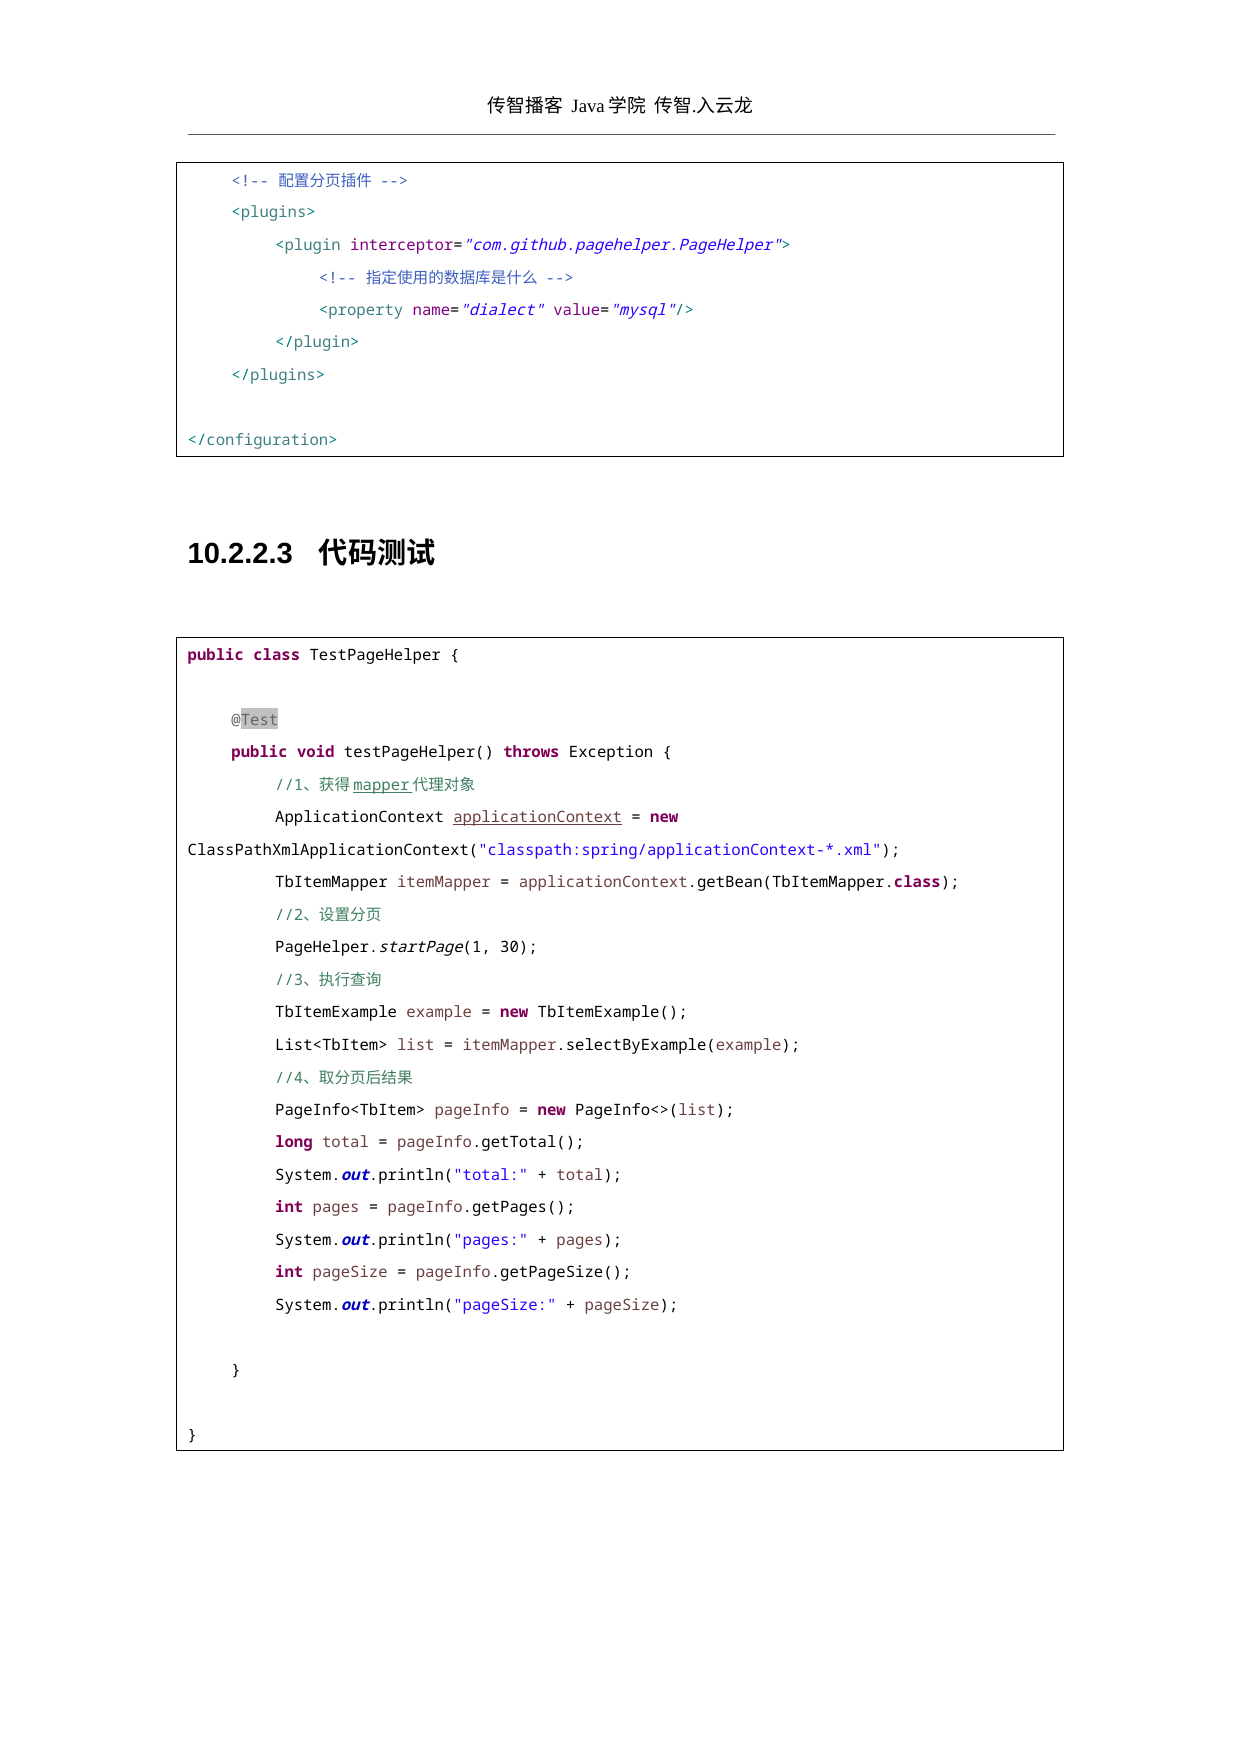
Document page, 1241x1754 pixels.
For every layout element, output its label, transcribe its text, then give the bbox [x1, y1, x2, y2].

table_header public class TestPageHelper { @Test public void testPageHelper() throws Exception { //1、获得mapper代理对象 ApplicationContext applicationContext = new ClassPathXmlApplicationContext("classpath:spring/applicationContext-*.xml"); TbItemMapper itemMapper = applicationContext.getBean(TbItemMapper.class); //2、设置分页 PageHelper.startPage(1, 30); //3、执行查询 TbItemExample example = new TbItemExample(); List<TbItem> list = itemMapper.selectByExample(example); //4、取分页后结果 PageInfo<TbItem> pageInfo = new PageInfo<>(list); long total = pageInfo.getTotal(); System.out.println("total:" + total); int pages = pageInfo.getPages(); System.out.println("pages:" + pages); int pageSize = pageInfo.getPageSize(); System.out.println("pageSize:" + pageSize); } } [177, 638, 1063, 1450]
subtitle 代码测试 [187, 518, 1053, 583]
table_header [177, 163, 1063, 456]
